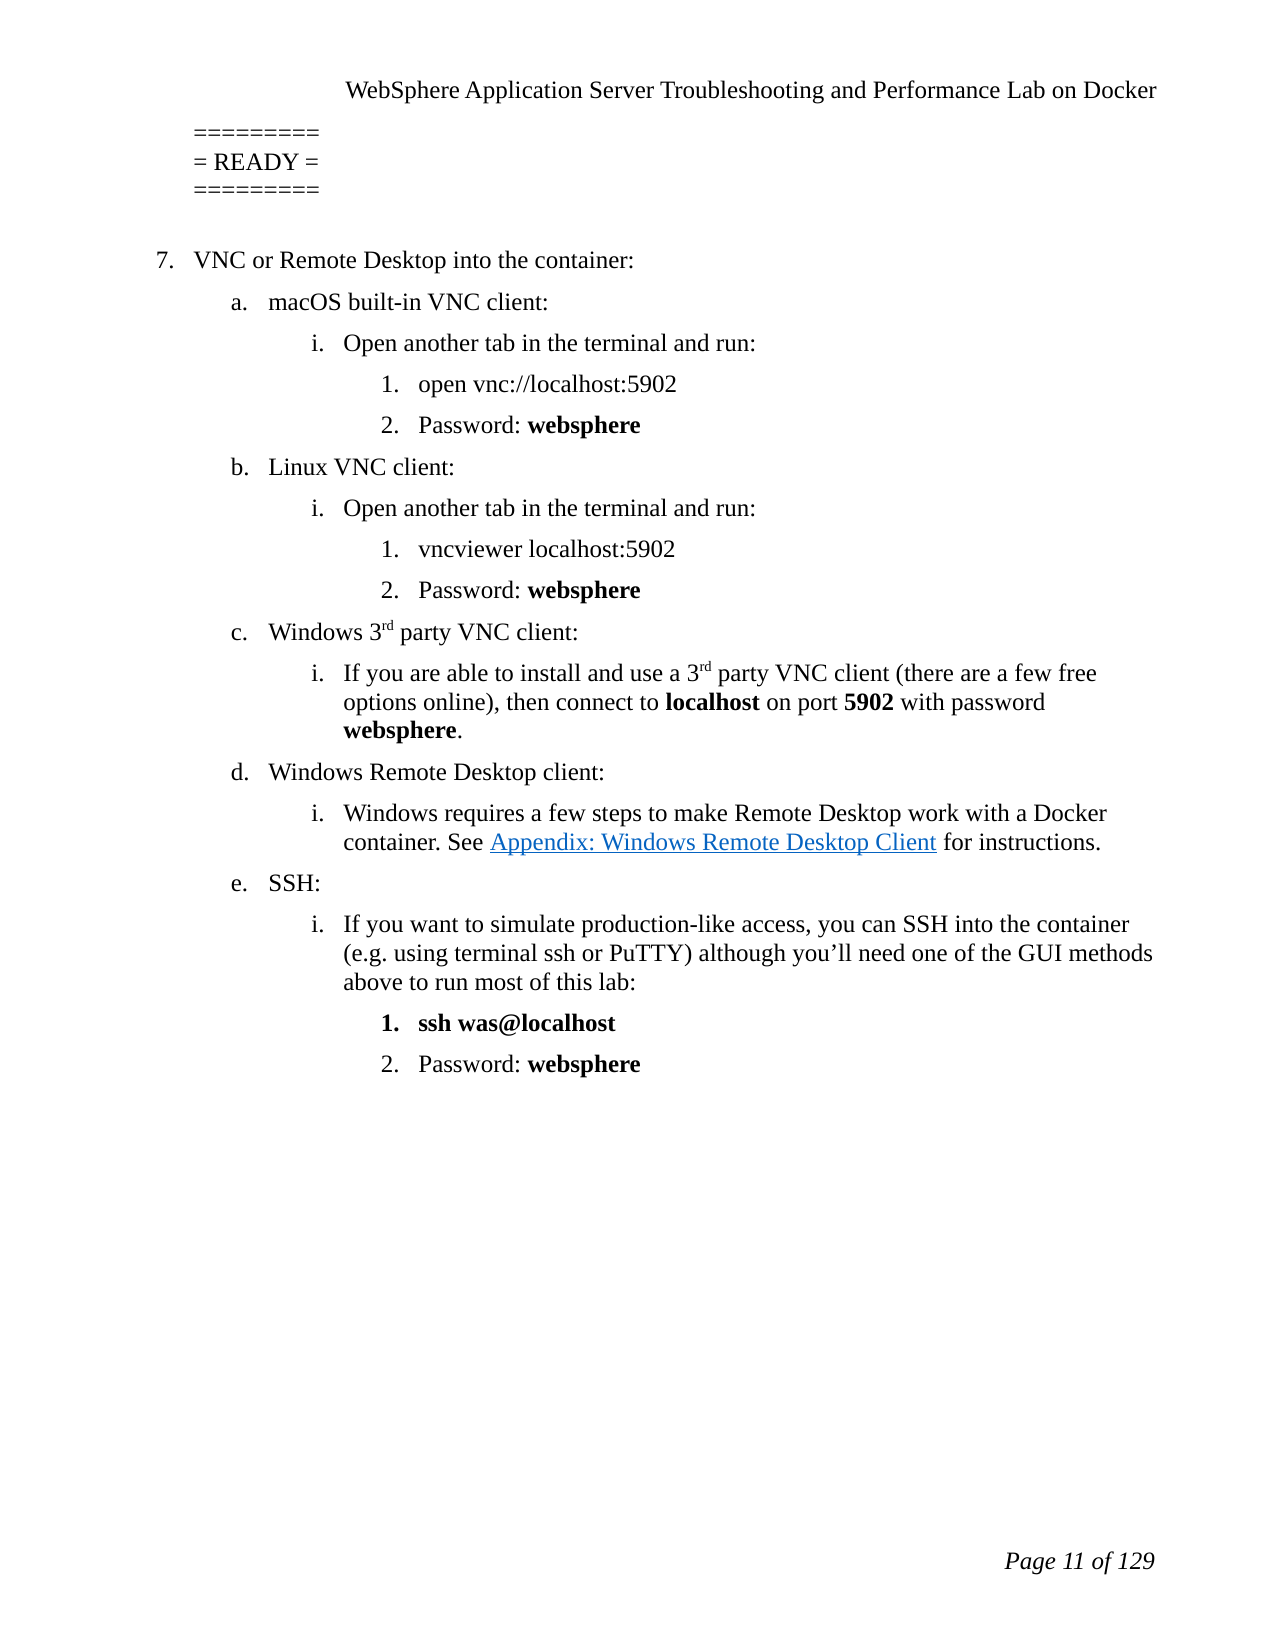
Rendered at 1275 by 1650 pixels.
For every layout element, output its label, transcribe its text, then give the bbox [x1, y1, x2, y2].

list VNC or Remote Desktop into the container: [156, 246, 1157, 274]
list SSH: [231, 868, 1157, 897]
list macOS built-in VNC client: [231, 287, 1157, 316]
list If you want to simulate production-like access, you can SSH into the container (e.g. using terminal ssh or PuTTY) although you’ll need one of the GUI methods above to run most of this lab: [324, 909, 1157, 996]
list Password: websphere [381, 1049, 1157, 1078]
list Linux VNC client: [231, 452, 1157, 481]
list Password: websphere [381, 576, 1157, 604]
list vncviewer localhost:5902 [381, 534, 1157, 563]
list ssh was@localhost [381, 1008, 1157, 1037]
list If you are able to install and use a 3rd party VNC client (there are a few free options online), then connect to localhost on port 5902 with password websphere. [324, 658, 1157, 744]
list Open another tab in the terminal and run: [324, 328, 1157, 357]
list Windows 3rd party VNC client: [231, 617, 1157, 646]
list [156, 118, 1157, 233]
list Password: websphere [381, 411, 1157, 439]
list open vnc://localhost:5902 [381, 369, 1157, 398]
list Windows Remote Desktop client: [231, 757, 1157, 786]
list Windows requires a few steps to make Remote Desktop work with a Docker container. See Appendix: Windows Remote Desktop Client for instructions. [324, 798, 1157, 856]
list Open another tab in the terminal and run: [324, 493, 1157, 522]
